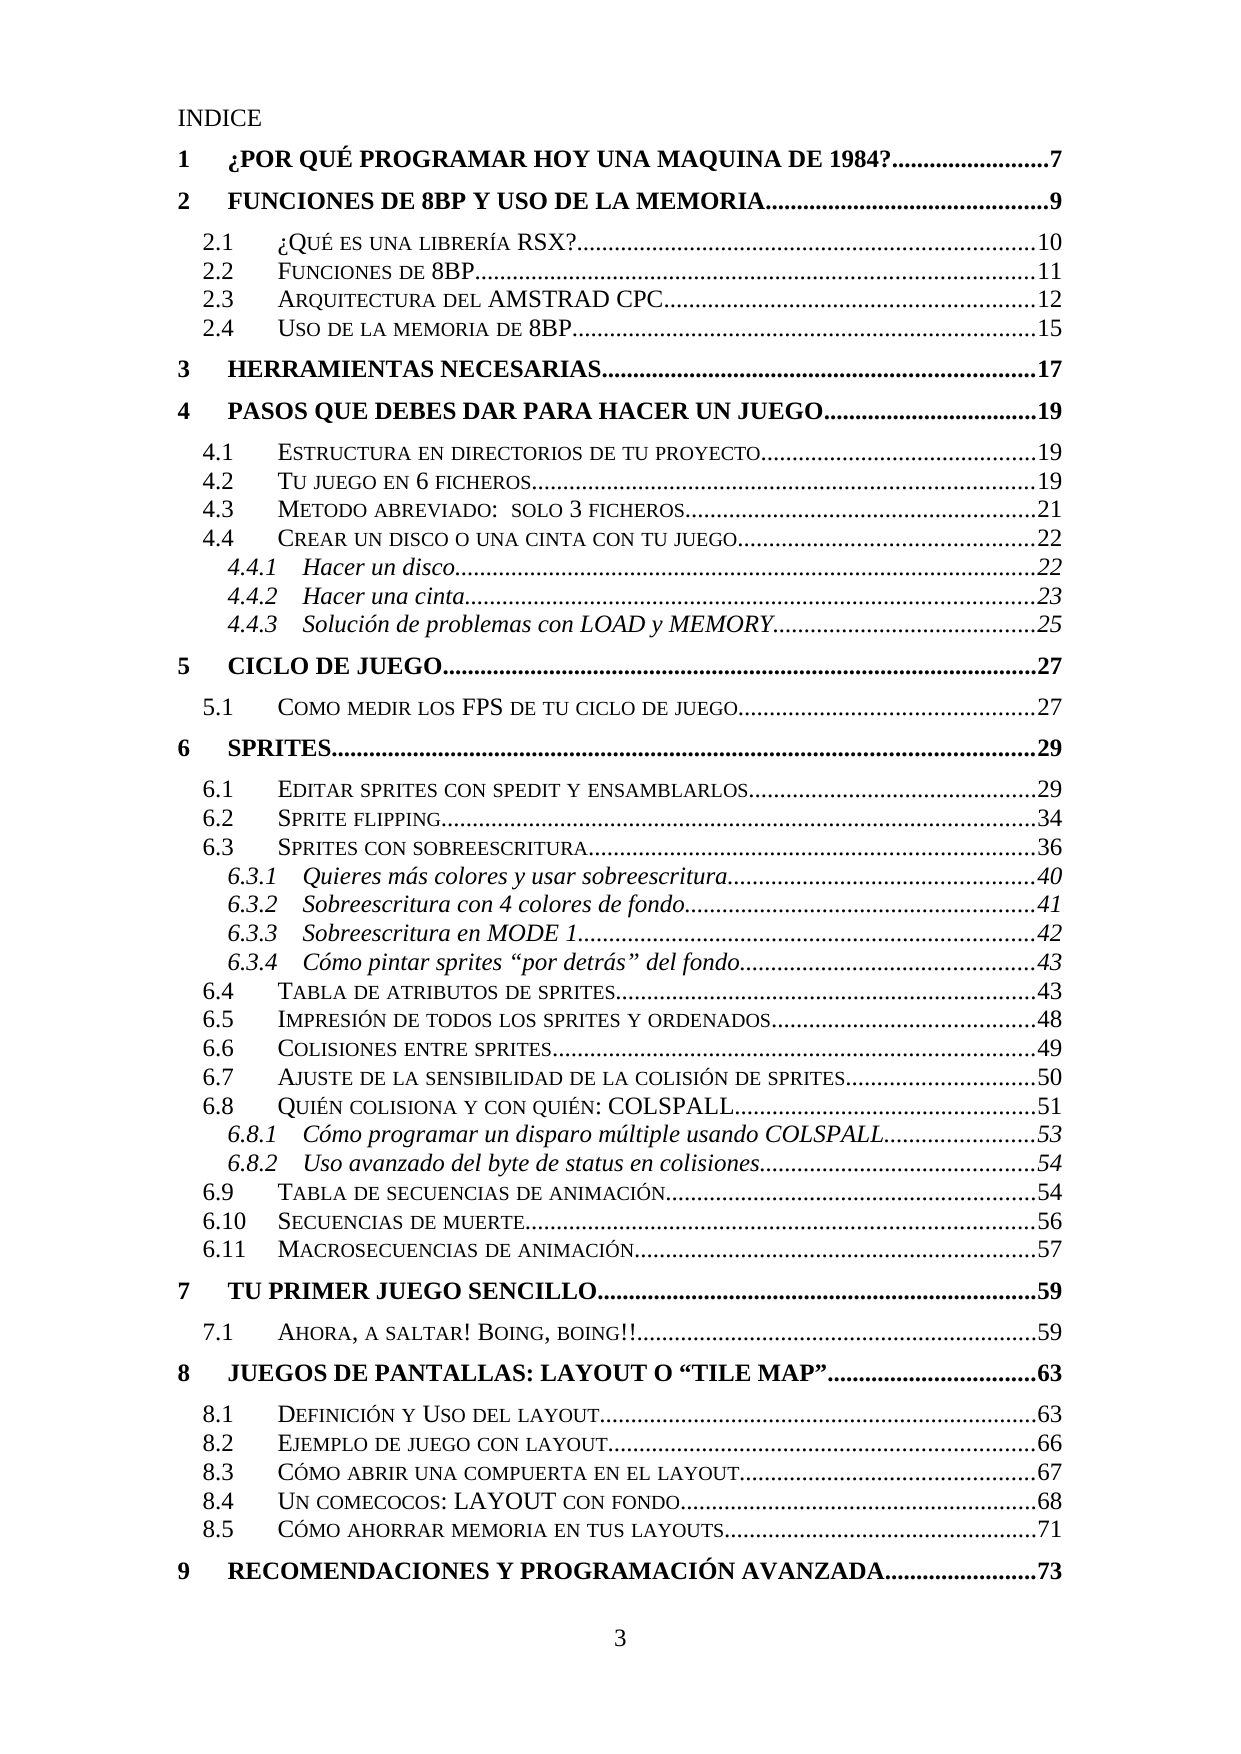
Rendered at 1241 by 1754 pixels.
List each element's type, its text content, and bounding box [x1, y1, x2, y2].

text 6 Sprites 29 [177, 733, 1063, 762]
text 6.3.2 Sobreescritura con 4 colores de fondo 41 [227, 889, 1063, 918]
text 9 Recomendaciones y programación avanzada 73 [177, 1556, 1063, 1584]
text 2 Funciones de 8BP y uso de la memoria 9 [177, 186, 1063, 214]
text 6.7 Ajuste de la sensibilidad de la colisión de sprites 50 [202, 1062, 1063, 1091]
text 3 Herramientas necesarias 17 [177, 354, 1063, 383]
text 8.5 Cómo ahorrar memoria en tus layouts 71 [202, 1514, 1063, 1543]
text 7.1 Ahora, a saltar! Boing, boing!! 59 [202, 1317, 1063, 1346]
text 4.1 Estructura en directorios de tu proyecto 19 [202, 437, 1063, 466]
text 6.6 Colisiones entre sprites 49 [202, 1033, 1063, 1062]
text 8.3 Cómo abrir una compuerta en el layout 67 [202, 1457, 1063, 1486]
text 4.4.3 Solución de problemas con LOAD y MEMORY 25 [227, 609, 1063, 638]
text 4 Pasos que debes dar para hacer un juego 19 [177, 396, 1063, 424]
text 2.4 Uso de la memoria de 8BP 15 [202, 313, 1063, 342]
text 6.3 Sprites con sobreescritura 36 [202, 832, 1063, 861]
text 8.4 Un comecocos: LAYOUT con fondo 68 [202, 1486, 1063, 1514]
text 7 Tu primer juego sencillo 59 [177, 1276, 1063, 1304]
text 6.9 Tabla de secuencias de animación 54 [202, 1177, 1063, 1206]
text 6.3.1 Quieres más colores y usar sobreescritura 40 [227, 861, 1063, 889]
text 6.11 Macrosecuencias de animación 57 [202, 1234, 1063, 1263]
text INDICE [177, 103, 1063, 132]
text 4.4.1 Hacer un disco 22 [227, 552, 1063, 581]
text 8.1 Definición y Uso del layout 63 [202, 1399, 1063, 1428]
text 6.4 Tabla de atributos de sprites 43 [202, 976, 1063, 1004]
text 2.3 Arquitectura del AMSTRAD CPC 12 [202, 284, 1063, 313]
text 6.5 Impresión de todos los sprites y ordenados 48 [202, 1004, 1063, 1033]
text 6.8 Quién colisiona y con quién: COLSPALL 51 [202, 1091, 1063, 1119]
text 8.2 Ejemplo de juego con layout 66 [202, 1428, 1063, 1457]
text 8 Juegos de pantallas: layout o “tile map” 63 [177, 1358, 1063, 1387]
text 2.2 Funciones de 8BP 11 [202, 256, 1063, 284]
text 4.4.2 Hacer una cinta 23 [227, 581, 1063, 609]
text 4.2 Tu juego en 6 ficheros 19 [202, 466, 1063, 494]
text 6.10 Secuencias de muerte 56 [202, 1206, 1063, 1234]
text 6.3.3 Sobreescritura en MODE 1 42 [227, 918, 1063, 947]
text 6.8.2 Uso avanzado del byte de status en colisiones 54 [227, 1148, 1063, 1177]
text 5.1 Como medir los FPS de tu ciclo de juego 27 [202, 692, 1063, 721]
text 6.3.4 Cómo pintar sprites “por detrás” del fondo 43 [227, 947, 1063, 976]
text 4.3 Metodo abreviado: solo 3 ficheros 21 [202, 494, 1063, 523]
text 6.2 Sprite flipping 34 [202, 803, 1063, 832]
text 5 Ciclo de juego 27 [177, 651, 1063, 679]
text 6.1 Editar sprites con spedit y ensamblarlos 29 [202, 774, 1063, 803]
text 4.4 Crear un disco o una cinta con tu juego 22 [202, 523, 1063, 552]
text 6.8.1 Cómo programar un disparo múltiple usando COLSPALL 53 [227, 1119, 1063, 1148]
text 1 ¿Por qué programar hoy una maquina de 1984? 7 [177, 144, 1063, 173]
text 2.1 ¿Qué es una librería RSX? 10 [202, 227, 1063, 256]
